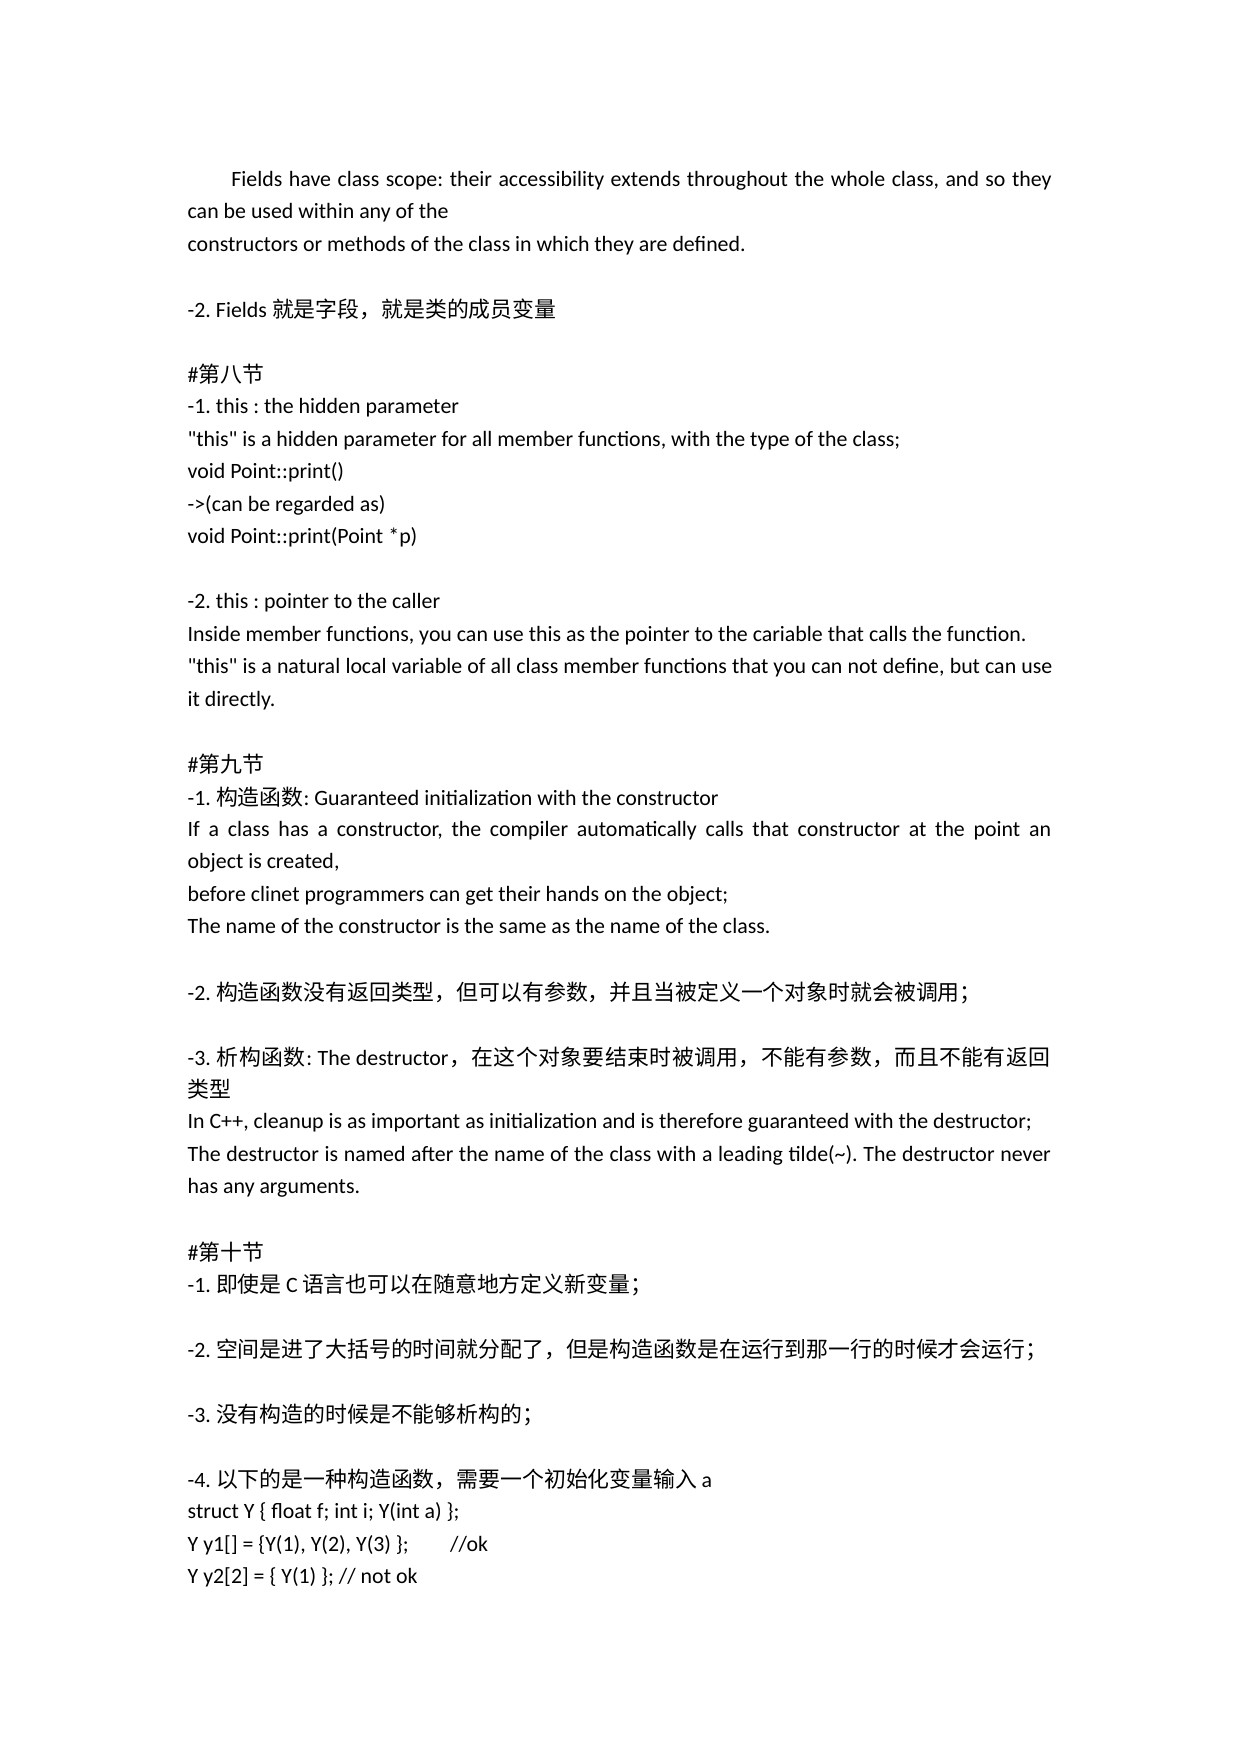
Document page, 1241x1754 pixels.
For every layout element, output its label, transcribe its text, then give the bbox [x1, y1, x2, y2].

text "this" is a hidden parameter for all member functions, with the type of the class; [187, 422, 1053, 454]
text ->(can be regarded as) [187, 487, 1053, 519]
text "this" is a natural local variable of all class member functions that you can not define, but can use it directly. [187, 649, 1053, 714]
text #第八节 [187, 357, 1053, 389]
text The destructor is named after the name of the class with a leading tilde(~). The destructor never has any arguments. [187, 1137, 1053, 1202]
text -1. 即使是C语言也可以在随意地方定义新变量； [187, 1267, 1053, 1299]
text -2. 构造函数没有返回类型，但可以有参数，并且当被定义一个对象时就会被调用； [187, 974, 1053, 1007]
text -3. 没有构造的时候是不能够析构的； [187, 1397, 1053, 1429]
text void Point::print(Point *p) [187, 519, 1053, 552]
text struct Y { float f; int i; Y(int a) }; [187, 1494, 1053, 1527]
text -2. 空间是进了大括号的时间就分配了，但是构造函数是在运行到那一行的时候才会运行； [187, 1332, 1053, 1364]
text The name of the constructor is the same as the name of the class. [187, 909, 1053, 942]
text -1. this : the hidden parameter [187, 389, 1053, 422]
text constructors or methods of the class in which they are defined. [187, 227, 1053, 259]
text -2. Fields 就是字段，就是类的成员变量 [187, 292, 1053, 324]
text Y y2[2] = { Y(1) }; // not ok [187, 1559, 1053, 1592]
text void Point::print() [187, 454, 1053, 487]
text -4. 以下的是一种构造函数，需要一个初始化变量输入a [187, 1462, 1053, 1494]
text -1. 构造函数: Guaranteed initialization with the constructor [187, 779, 1053, 812]
text before clinet programmers can get their hands on the object; [187, 877, 1053, 909]
text #第十节 [187, 1234, 1053, 1267]
text Inside member functions, you can use this as the pointer to the cariable that calls the function. [187, 617, 1053, 649]
text In C++, cleanup is as important as initialization and is therefore guaranteed with the destructor; [187, 1104, 1053, 1137]
text -2. this : pointer to the caller [187, 584, 1053, 617]
text #第九节 [187, 747, 1053, 779]
text Fields have class scope: their accessibility extends throughout the whole class, and so they can be used within any of the [187, 162, 1053, 227]
text If a class has a constructor, the compiler automatically calls that constructor at the point an object is created, [187, 812, 1053, 877]
text Y y1[] = {Y(1), Y(2), Y(3) }; //ok [187, 1527, 1053, 1559]
text -3. 析构函数: The destructor，在这个对象要结束时被调用，不能有参数，而且不能有返回类型 [187, 1039, 1053, 1104]
